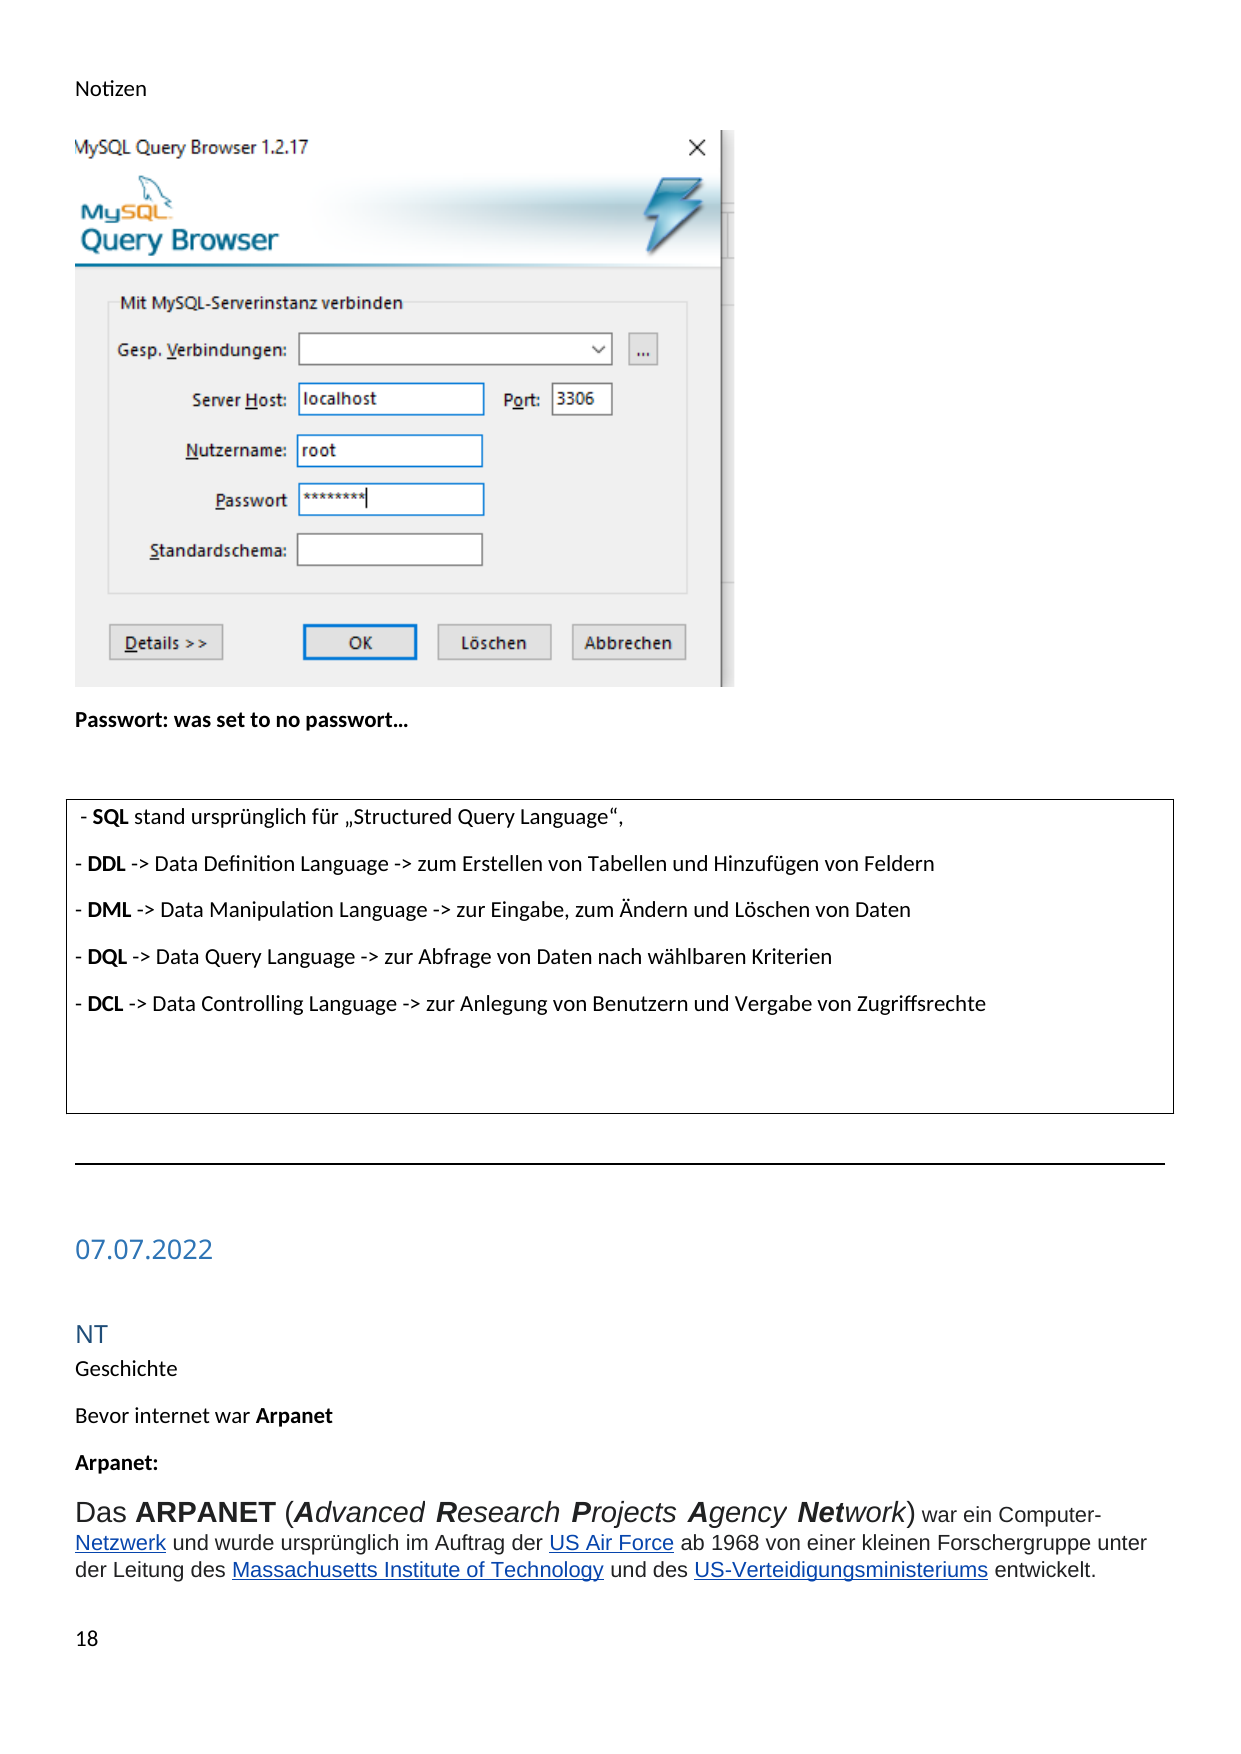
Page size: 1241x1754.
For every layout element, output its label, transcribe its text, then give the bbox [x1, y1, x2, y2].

text - DQL -> Data Query Language -> zur Abfrage von Daten nach wählbaren Kriterien [67, 939, 1173, 971]
text Bevor internet war Arpanet [75, 1401, 1165, 1429]
text - DDL -> Data Definition Language -> zum Erstellen von Tabellen und Hinzufügen von Feldern [67, 846, 1173, 877]
text Das ARPANET (Advanced Research Projects Agency Network) war ein Computer-Netzwerk und wurde ursprünglich im Auftrag der US Air Force ab 1968 von einer kleinen Forschergruppe unter der Leitung des Massachusetts Institute of Technology und des US-Verteidigungsministeriums entwickelt. [75, 1494, 1165, 1582]
picture [75, 130, 735, 687]
text Arpanet: [75, 1448, 1165, 1476]
subtitle NT [75, 1317, 1165, 1351]
text Passwort: was set to no passwort… [75, 705, 1165, 733]
text - SQL stand ursprünglich für „Structured Query Language“, [67, 800, 1173, 830]
subtitle 07.07.2022 [75, 1231, 1165, 1267]
text Geschichte [75, 1354, 1165, 1382]
text - DCL -> Data Controlling Language -> zur Anlegung von Benutzern und Vergabe von Zugriffsrechte [67, 986, 1173, 1017]
text - DML -> Data Manipulation Language -> zur Eingabe, zum Ändern und Löschen von Daten [67, 892, 1173, 924]
